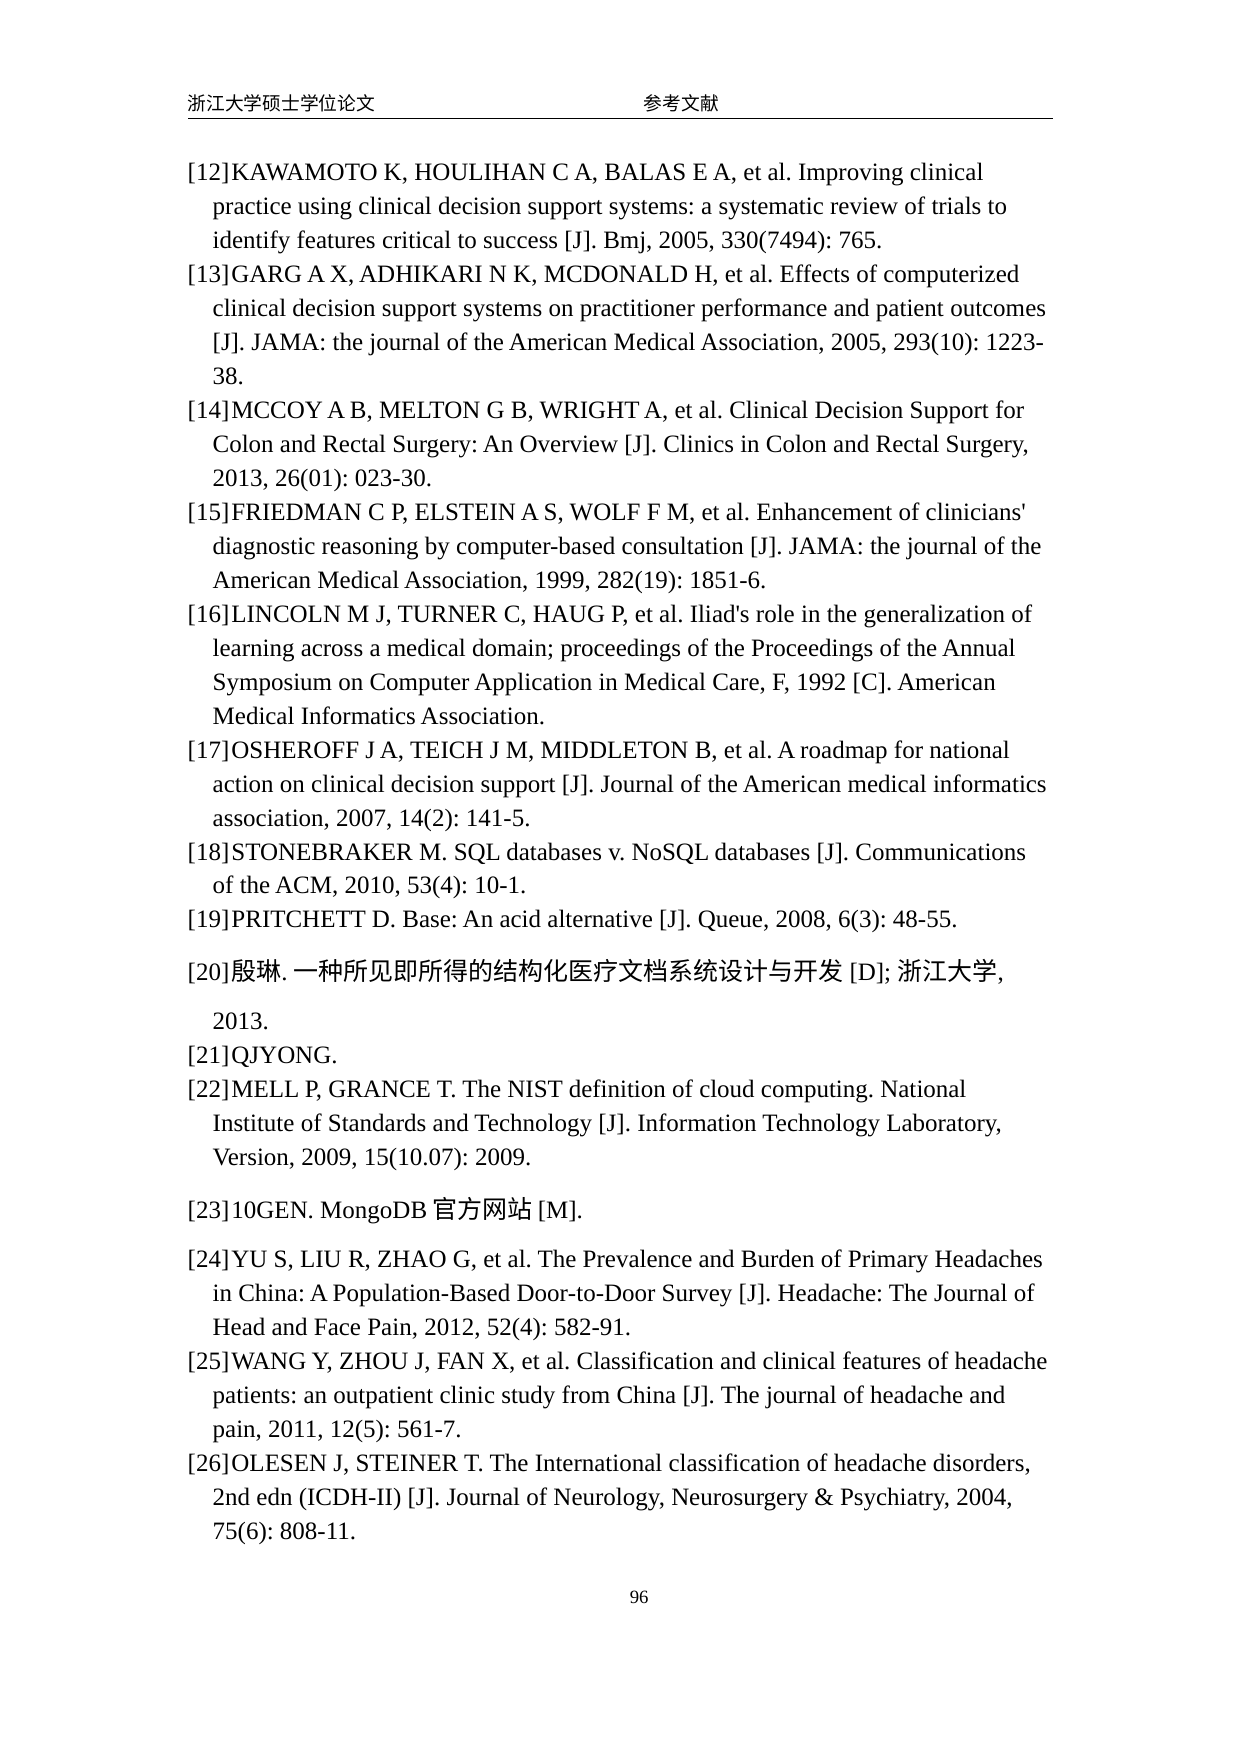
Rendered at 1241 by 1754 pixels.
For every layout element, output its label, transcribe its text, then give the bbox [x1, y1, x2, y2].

text [26] OLESEN J, STEINER T. The International classification of headache disorders, 2nd edn (ICDH-II) [J]. Journal of Neurology, Neurosurgery & Psychiatry, 2004, 75(6): 808-11. [187, 1445, 1053, 1547]
text [21] QJYONG. [187, 1038, 1053, 1072]
text [17] OSHEROFF J A, TEICH J M, MIDDLETON B, et al. A roadmap for national action on clinical decision support [J]. Journal of the American medical informatics association, 2007, 14(2): 141-5. [187, 732, 1053, 834]
text [13] GARG A X, ADHIKARI N K, MCDONALD H, et al. Effects of computerized clinical decision support systems on practitioner performance and patient outcomes [J]. JAMA: the journal of the American Medical Association, 2005, 293(10): 1223-38. [187, 257, 1053, 393]
text [23] 10GEN. MongoDB官方网站 [M]. [187, 1174, 1053, 1242]
text [18] STONEBRAKER M. SQL databases v. NoSQL databases [J]. Communications of the ACM, 2010, 53(4): 10-1. [187, 834, 1053, 902]
text [20] 殷琳. 一种所见即所得的结构化医疗文档系统设计与开发 [D]; 浙江大学, 2013. [187, 936, 1053, 1038]
text [19] PRITCHETT D. Base: An acid alternative [J]. Queue, 2008, 6(3): 48-55. [187, 902, 1053, 936]
text [24] YU S, LIU R, ZHAO G, et al. The Prevalence and Burden of Primary Headaches in China: A Population‐Based Door‐to‐Door Survey [J]. Headache: The Journal of Head and Face Pain, 2012, 52(4): 582-91. [187, 1242, 1053, 1343]
text [25] WANG Y, ZHOU J, FAN X, et al. Classification and clinical features of headache patients: an outpatient clinic study from China [J]. The journal of headache and pain, 2011, 12(5): 561-7. [187, 1343, 1053, 1445]
text [22] MELL P, GRANCE T. The NIST definition of cloud computing. National Institute of Standards and Technology [J]. Information Technology Laboratory, Version, 2009, 15(10.07): 2009. [187, 1072, 1053, 1174]
text [15] FRIEDMAN C P, ELSTEIN A S, WOLF F M, et al. Enhancement of clinicians' diagnostic reasoning by computer-based consultation [J]. JAMA: the journal of the American Medical Association, 1999, 282(19): 1851-6. [187, 494, 1053, 596]
text [14] MCCOY A B, MELTON G B, WRIGHT A, et al. Clinical Decision Support for Colon and Rectal Surgery: An Overview [J]. Clinics in Colon and Rectal Surgery, 2013, 26(01): 023-30. [187, 393, 1053, 494]
text [16] LINCOLN M J, TURNER C, HAUG P, et al. Iliad's role in the generalization of learning across a medical domain; proceedings of the Proceedings of the Annual Symposium on Computer Application in Medical Care, F, 1992 [C]. American Medical Informatics Association. [187, 596, 1053, 732]
text [12] KAWAMOTO K, HOULIHAN C A, BALAS E A, et al. Improving clinical practice using clinical decision support systems: a systematic review of trials to identify features critical to success [J]. Bmj, 2005, 330(7494): 765. [187, 155, 1053, 257]
